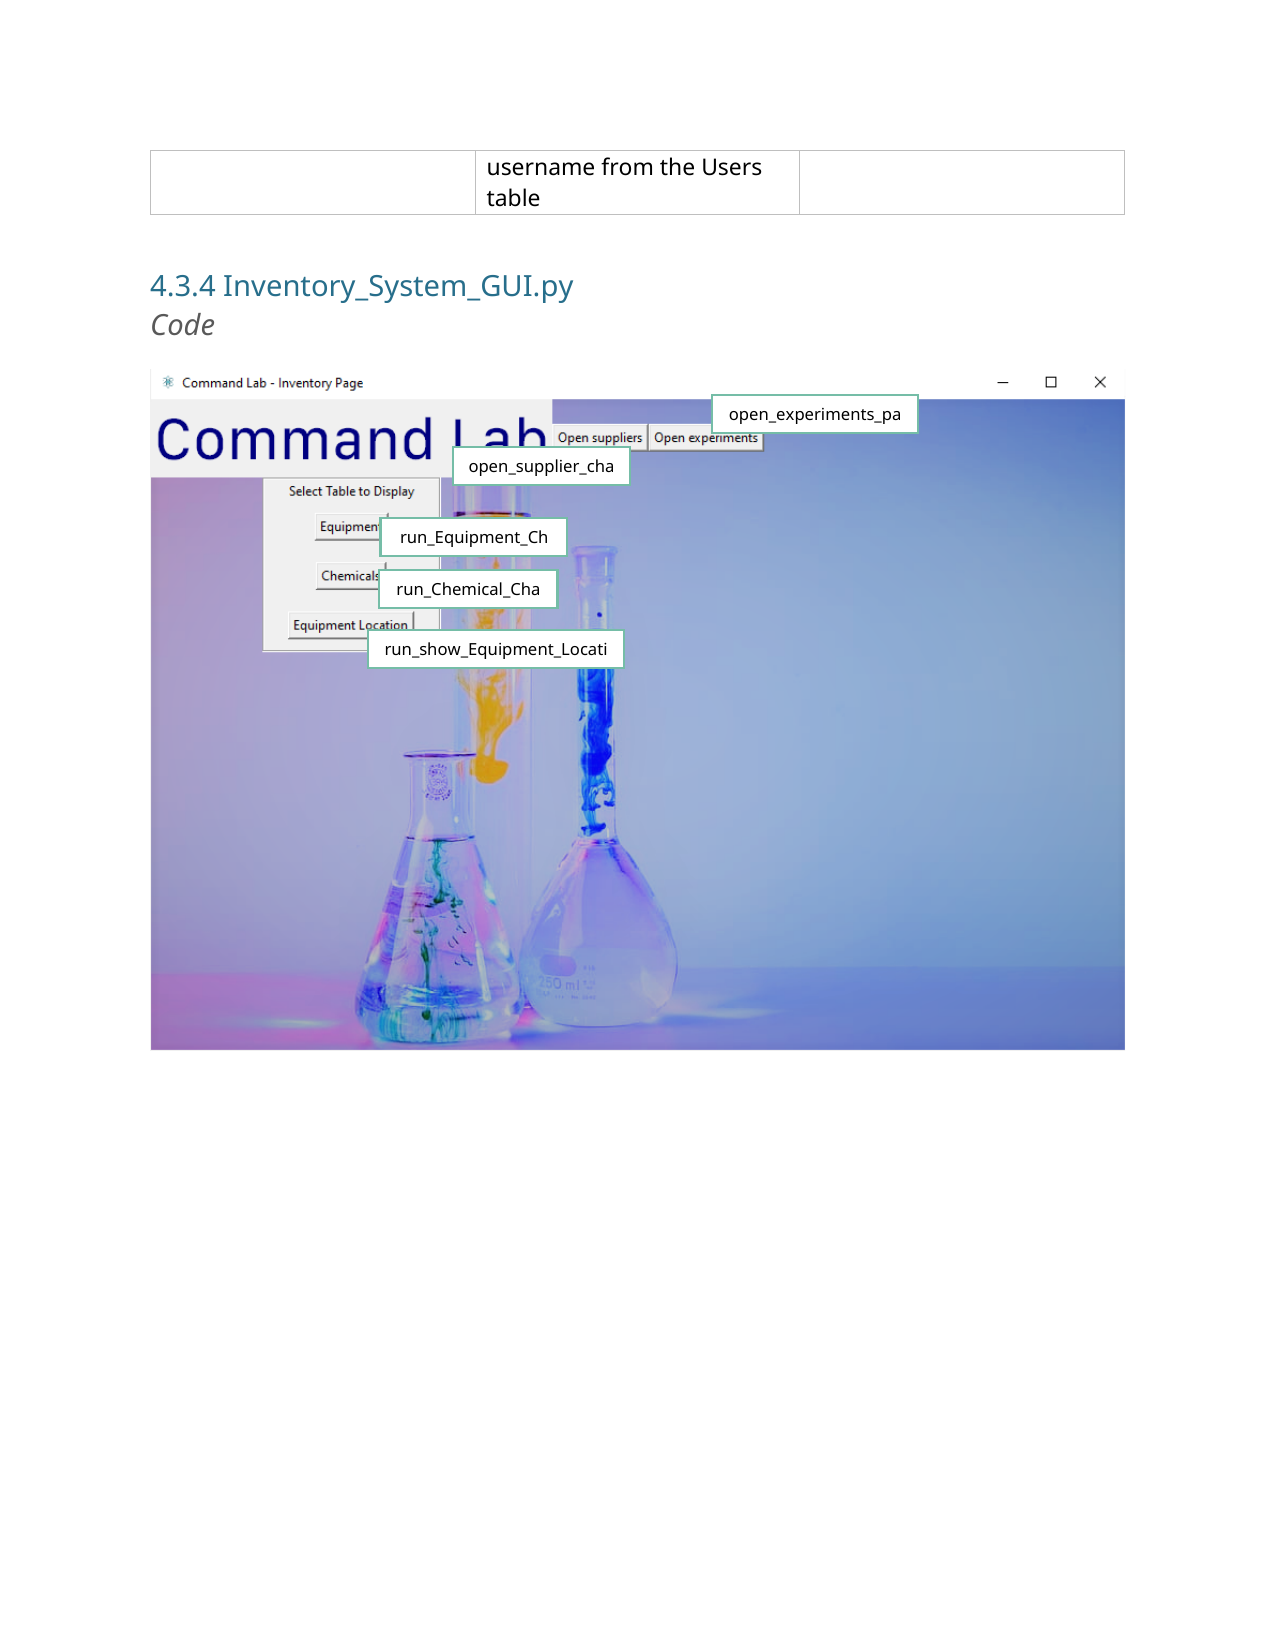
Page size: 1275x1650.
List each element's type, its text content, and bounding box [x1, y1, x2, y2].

picture [150, 369, 1125, 1051]
subtitle 4.3.4 Inventory_System_GUI.py [150, 265, 1125, 305]
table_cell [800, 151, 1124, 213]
subtitle Code [150, 305, 1125, 344]
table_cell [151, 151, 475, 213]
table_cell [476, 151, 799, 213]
